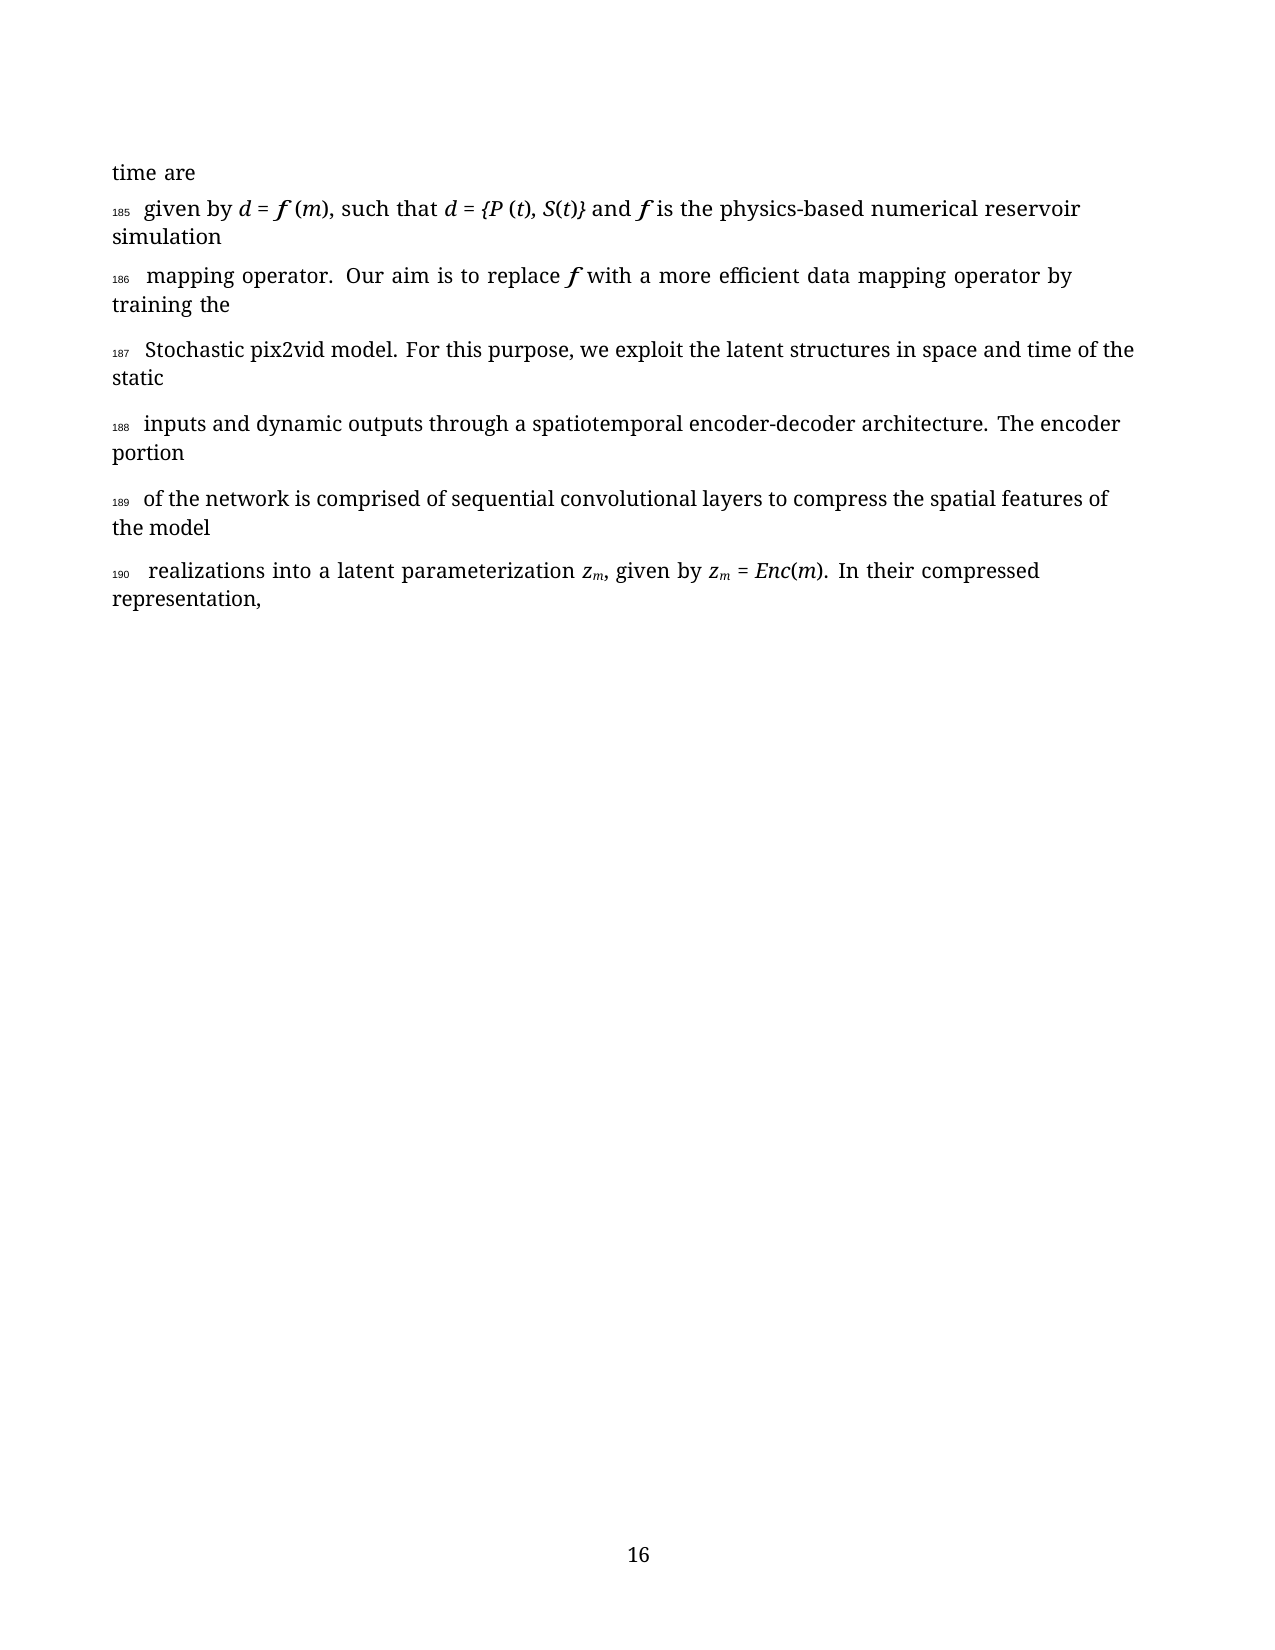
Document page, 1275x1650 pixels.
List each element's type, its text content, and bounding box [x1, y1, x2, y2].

text 190 realizations into a latent parameterization zm, given by zm = Enc(m). In their compressed representation, [112, 556, 1142, 613]
text 185 given by d = f (m), such that d = {P (t), S(t)} and f is the physics-based numerical reservoir simulation [112, 194, 1142, 251]
text 186 mapping operator. Our aim is to replace f with a more efficient data mapping operator by training the [112, 262, 1142, 318]
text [112, 158, 1142, 187]
text 187 Stochastic pix2vid model. For this purpose, we exploit the latent structures in space and time of the static [112, 335, 1142, 392]
text 188 inputs and dynamic outputs through a spatiotemporal encoder-decoder architecture. The encoder portion [112, 409, 1142, 466]
text 189 of the network is comprised of sequential convolutional layers to compress the spatial features of the model [112, 484, 1142, 541]
